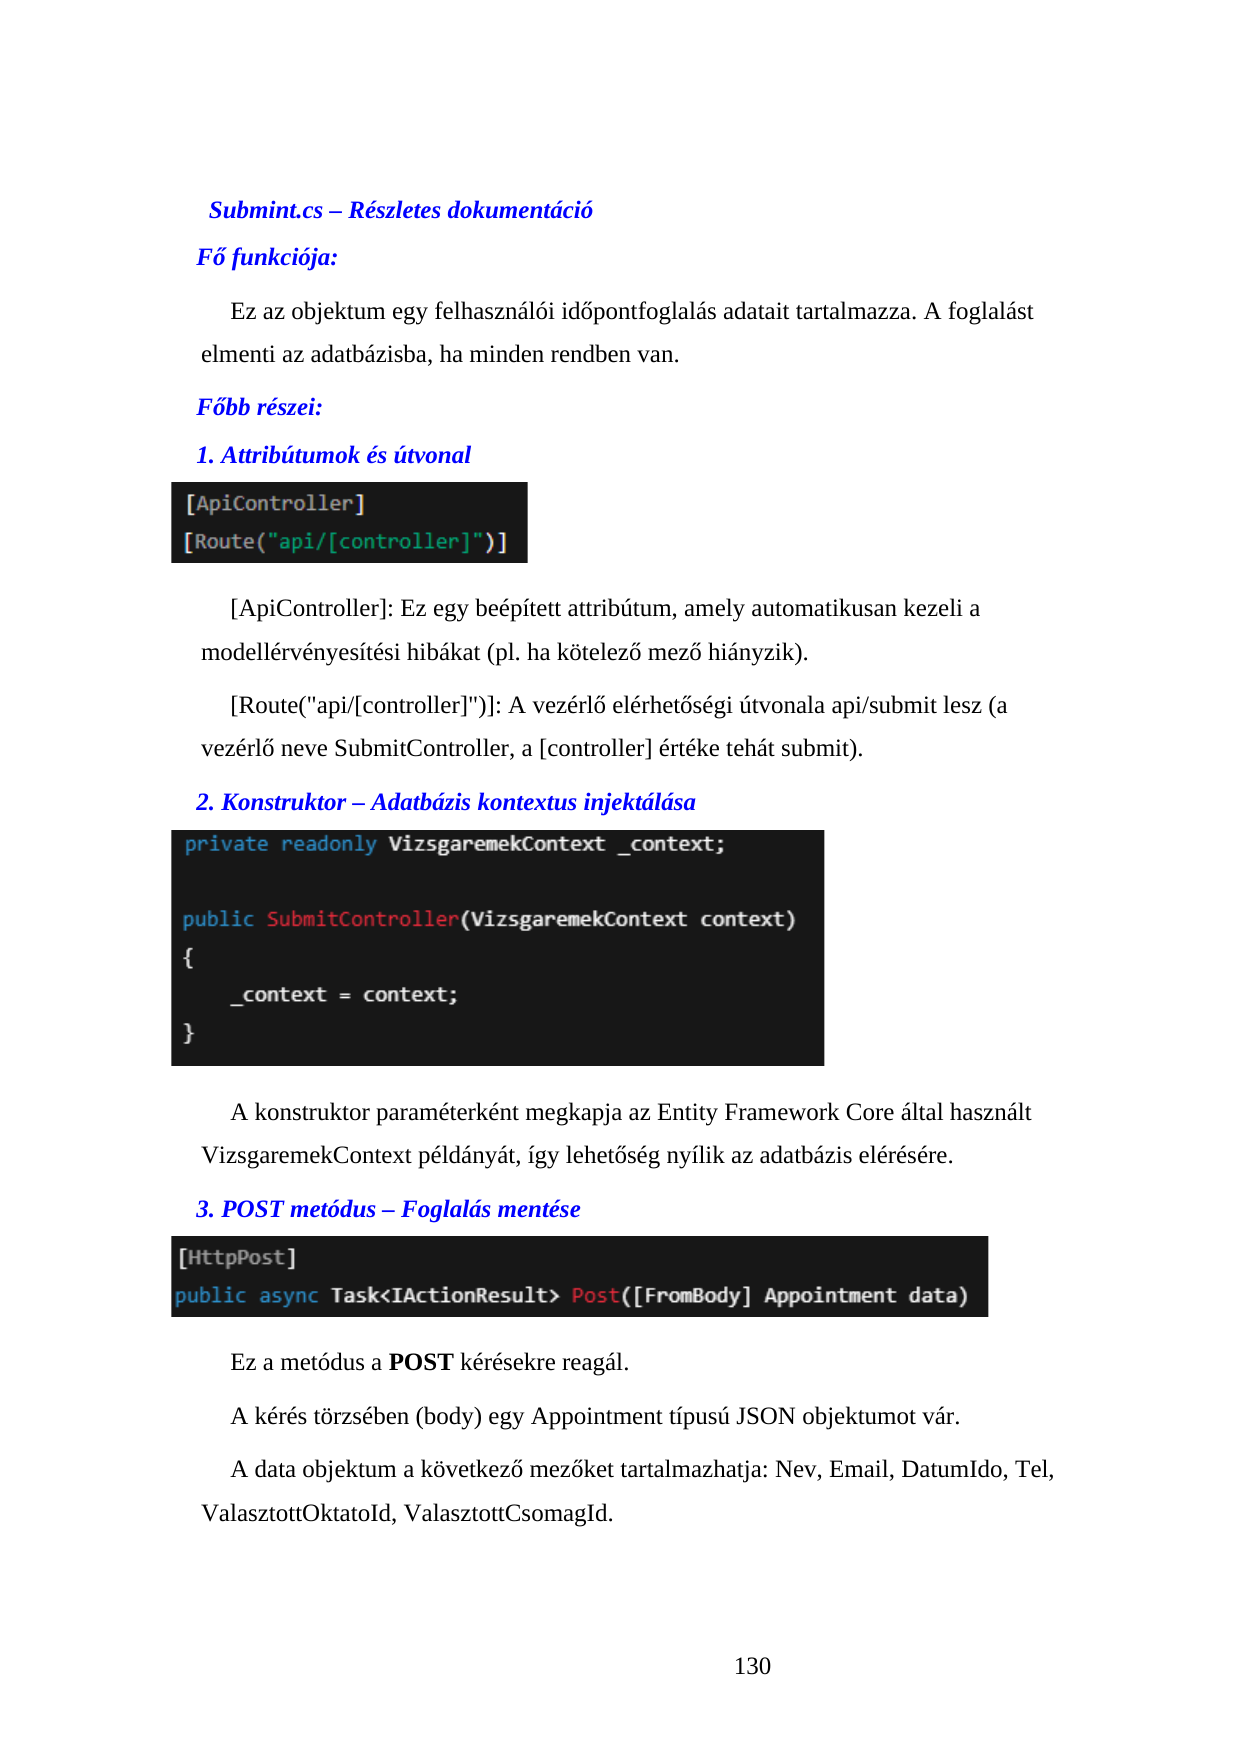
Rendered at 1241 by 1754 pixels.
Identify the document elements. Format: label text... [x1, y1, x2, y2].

subtitle 3. POST metódus – Foglalás mentése [171, 1194, 1093, 1222]
text A kérés törzsében (body) egy Appointment típusú JSON objektumot vár. [201, 1401, 1063, 1430]
text A data objektum a következő mezőket tartalmazhatja: Nev, Email, DatumIdo, Tel, ValasztottOktatoId, ValasztottCsomagId. [201, 1454, 1063, 1526]
subtitle 2. Konstruktor – Adatbázis kontextus injektálása [171, 787, 1093, 816]
subtitle Submint.cs – Részletes dokumentáció [171, 195, 1093, 224]
text Ez a metódus a POST kérésekre reagál. [201, 1347, 1063, 1376]
subtitle 1. Attribútumok és útvonal [171, 440, 1093, 468]
text [ApiController]: Ez egy beépített attribútum, amely automatikusan kezeli a modellérvényesítési hibákat (pl. ha kötelező mező hiányzik). [201, 593, 1063, 665]
subtitle Főbb részei: [171, 392, 1093, 421]
picture [171, 830, 825, 1066]
picture [171, 1236, 989, 1317]
subtitle Fő funkciója: [171, 242, 1093, 271]
text [Route("api/[controller]")]: A vezérlő elérhetőségi útvonala api/submit lesz (a vezérlő neve SubmitController, a [controller] értéke tehát submit). [201, 690, 1063, 762]
text Ez az objektum egy felhasználói időpontfoglalás adatait tartalmazza. A foglalást elmenti az adatbázisba, ha minden rendben van. [201, 296, 1063, 368]
text A konstruktor paraméterként megkapja az Entity Framework Core által használt VizsgaremekContext példányát, így lehetőség nyílik az adatbázis elérésére. [201, 1097, 1063, 1169]
picture [171, 482, 528, 563]
